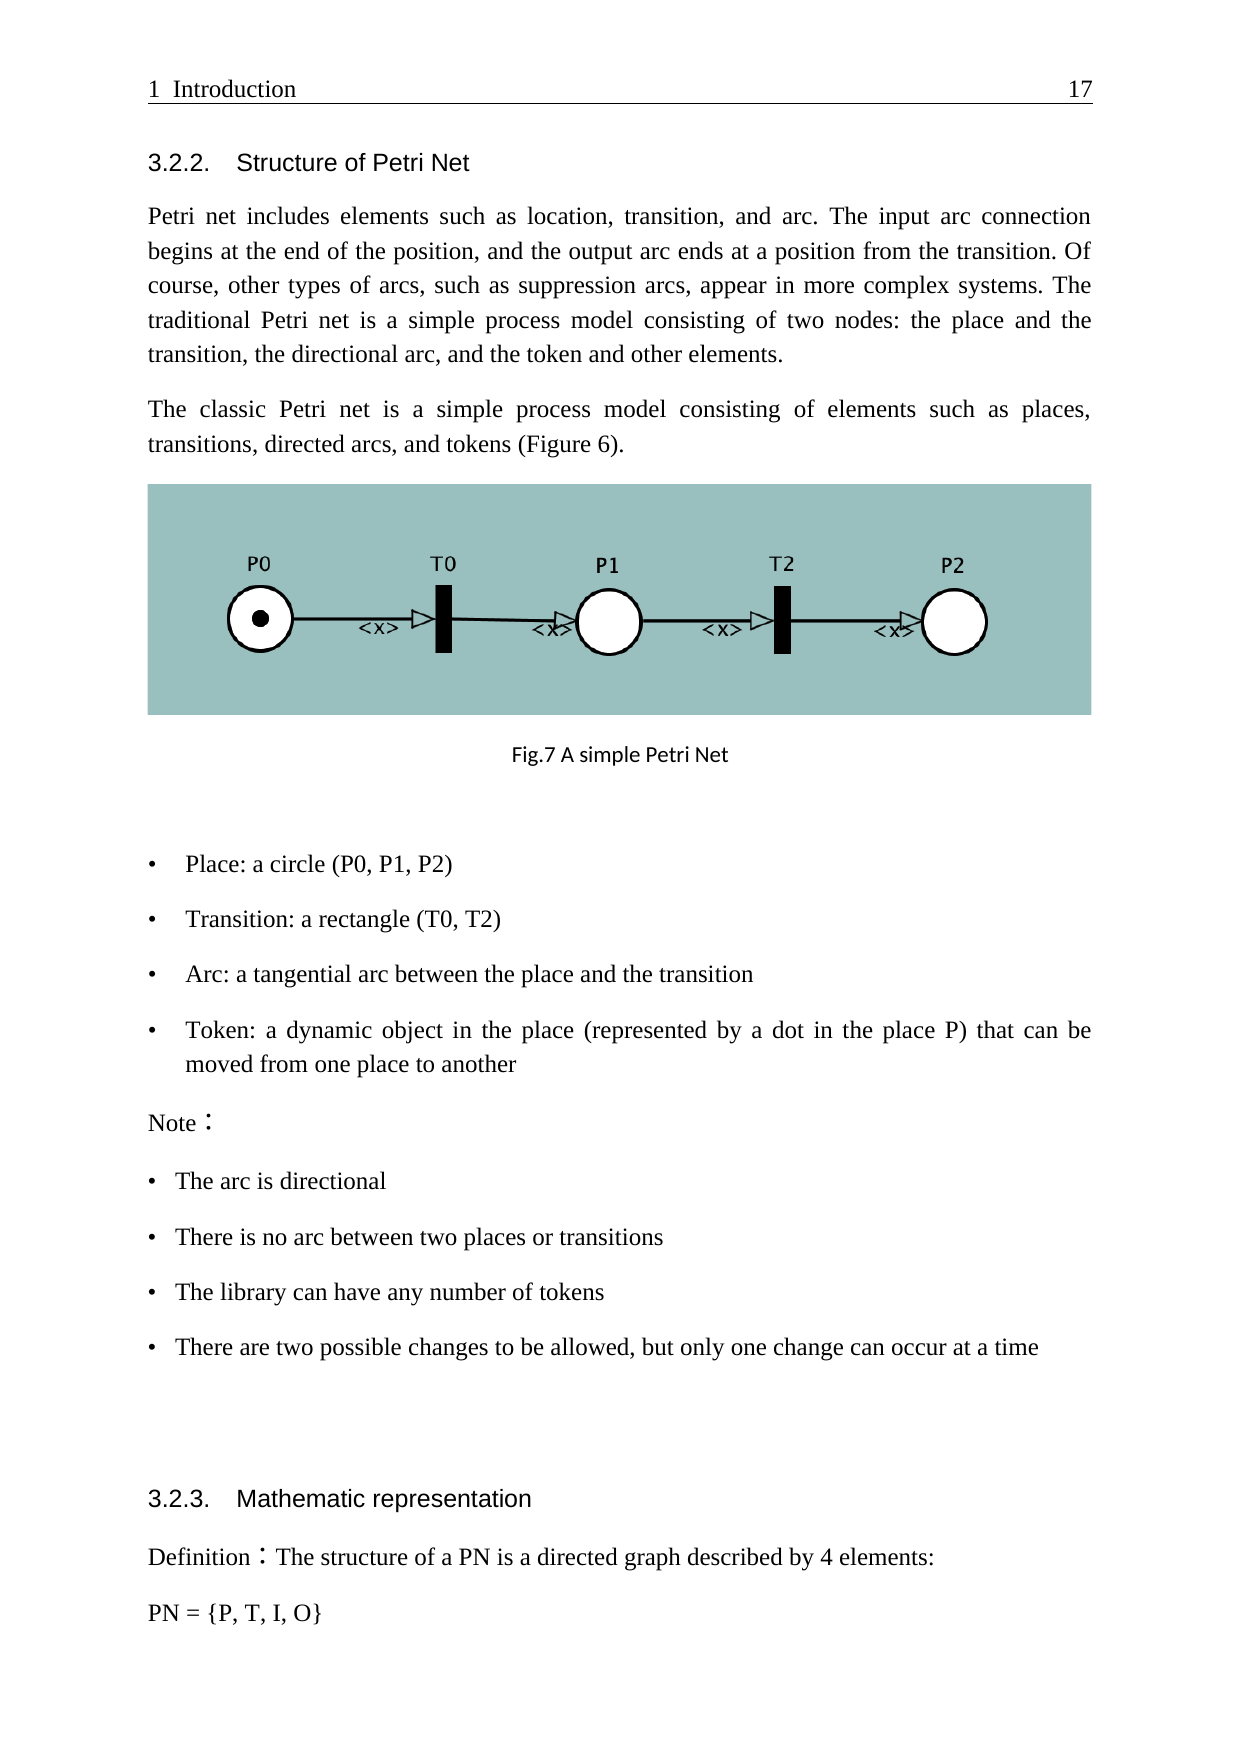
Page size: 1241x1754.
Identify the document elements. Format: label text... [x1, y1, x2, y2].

title Mathematic representation [148, 1484, 1093, 1513]
list Place: a circle (P0, P1, P2) [148, 849, 1093, 878]
picture [147, 484, 1092, 715]
text Fig.7 A simple Petri Net [148, 741, 1093, 768]
text The classic Petri net is a simple process model consisting of elements such as places, transitions, directed arcs, and tokens (Figure 6). [148, 394, 1093, 458]
list The arc is directional [147, 1166, 1093, 1195]
title Structure of Petri Net [148, 148, 1093, 176]
text PN = {P, T, I, O} [148, 1598, 1093, 1627]
text Definition：The structure of a PN is a directed graph described by 4 elements: [148, 1538, 1093, 1572]
text Note： [148, 1104, 1093, 1139]
list The library can have any number of tokens [147, 1277, 1093, 1306]
list There is no arc between two places or transitions [147, 1222, 1093, 1250]
list Arc: a tangential arc between the place and the transition [148, 959, 1093, 988]
list Transition: a rectangle (T0, T2) [148, 904, 1093, 933]
text Petri net includes elements such as location, transition, and arc. The input arc connection begins at the end of the position, and the output arc ends at a position from the transition. Of course, other types of arcs, such as suppression arcs, appear in more complex systems. The traditional Petri net is a simple process model consisting of two nodes: the place and the transition, the directional arc, and the token and other elements. [148, 201, 1093, 368]
list There are two possible changes to be allowed, but only one change can occur at a time [147, 1332, 1093, 1361]
list Token: a dynamic object in the place (represented by a dot in the place P) that can be moved from one place to another [148, 1015, 1093, 1078]
